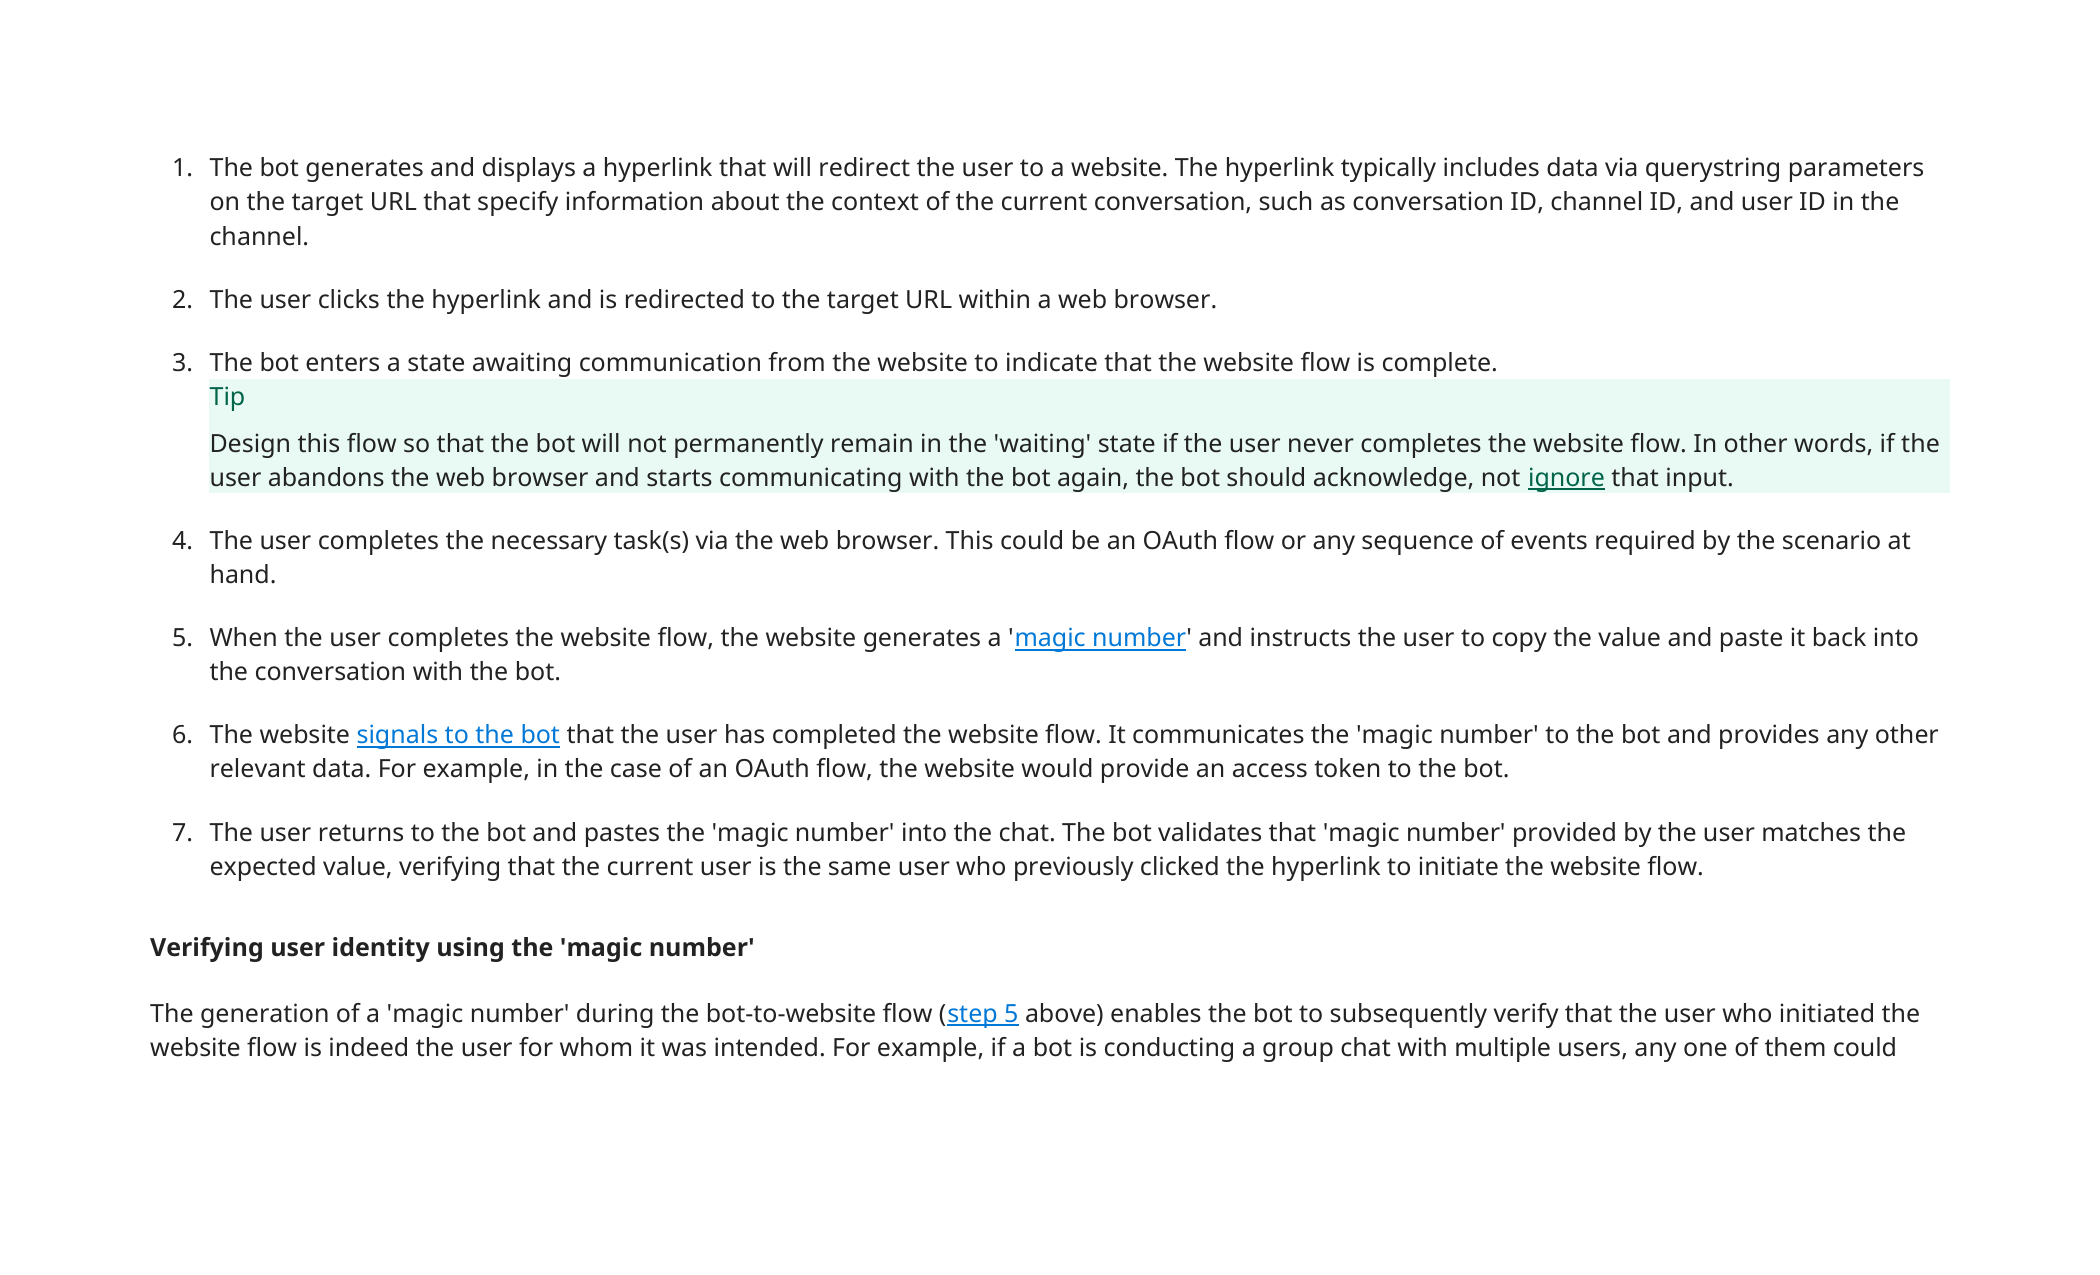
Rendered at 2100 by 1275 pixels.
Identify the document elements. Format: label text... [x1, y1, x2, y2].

list When the user completes the website flow, the website generates a 'magic number' and instructs the user to copy the value and paste it back into the conversation with the bot. [172, 620, 1950, 688]
subtitle Verifying user identity using the 'magic number' [150, 929, 1950, 963]
list The user clicks the hyperlink and is redirected to the target URL within a web browser. [172, 281, 1950, 315]
list The user completes the necessary task(s) via the web browser. This could be an OAuth flow or any sequence of events required by the scenario at hand. [172, 522, 1950, 591]
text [150, 995, 1950, 1063]
list The website signals to the bot that the user has completed the website flow. It communicates the 'magic number' to the bot and provides any other relevant data. For example, in the case of an OAuth flow, the website would provide an access token to the bot. [172, 717, 1950, 785]
text Design this flow so that the bot will not permanently remain in the 'waiting' state if the user never completes the website flow. In other words, if the user abandons the web browser and starts communicating with the bot again, the bot should acknowledge, not ignore that input. [209, 425, 1950, 493]
text Tip [209, 379, 1950, 413]
list The bot enters a state awaiting communication from the website to indicate that the website flow is complete. [172, 344, 1950, 379]
list The bot generates and displays a hyperlink that will redirect the user to a website. The hyperlink typically includes data via querystring parameters on the target URL that specify information about the context of the current conversation, such as conversation ID, channel ID, and user ID in the channel. [172, 150, 1950, 252]
list The user returns to the bot and pastes the 'magic number' into the chat. The bot validates that 'magic number' provided by the user matches the expected value, verifying that the current user is the same user who previously clicked the hyperlink to initiate the website flow. [172, 814, 1950, 882]
